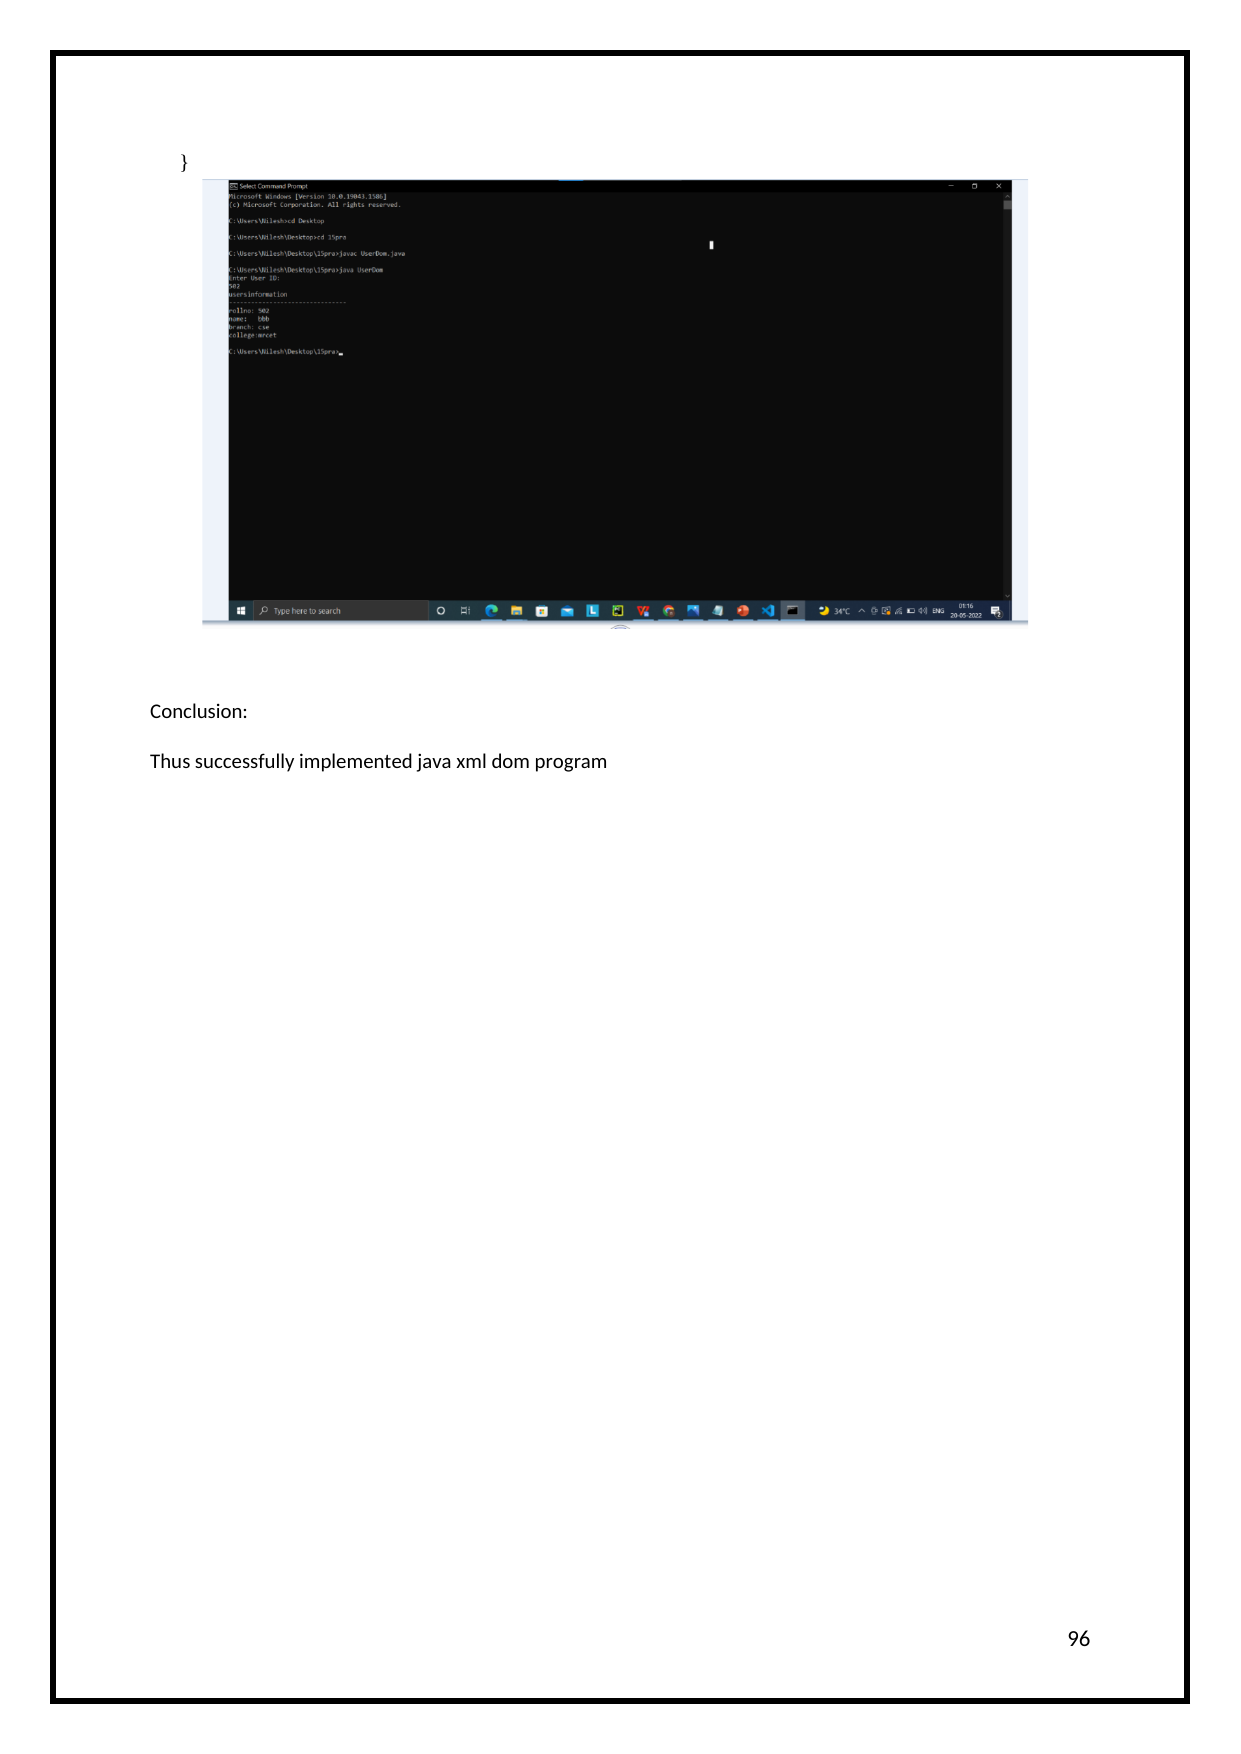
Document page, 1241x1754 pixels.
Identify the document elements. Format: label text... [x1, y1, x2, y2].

text Conclusion: [150, 698, 1090, 724]
text Thus successfully implemented java xml dom program [150, 748, 1090, 774]
text } [179, 150, 1090, 174]
picture [202, 179, 1029, 629]
